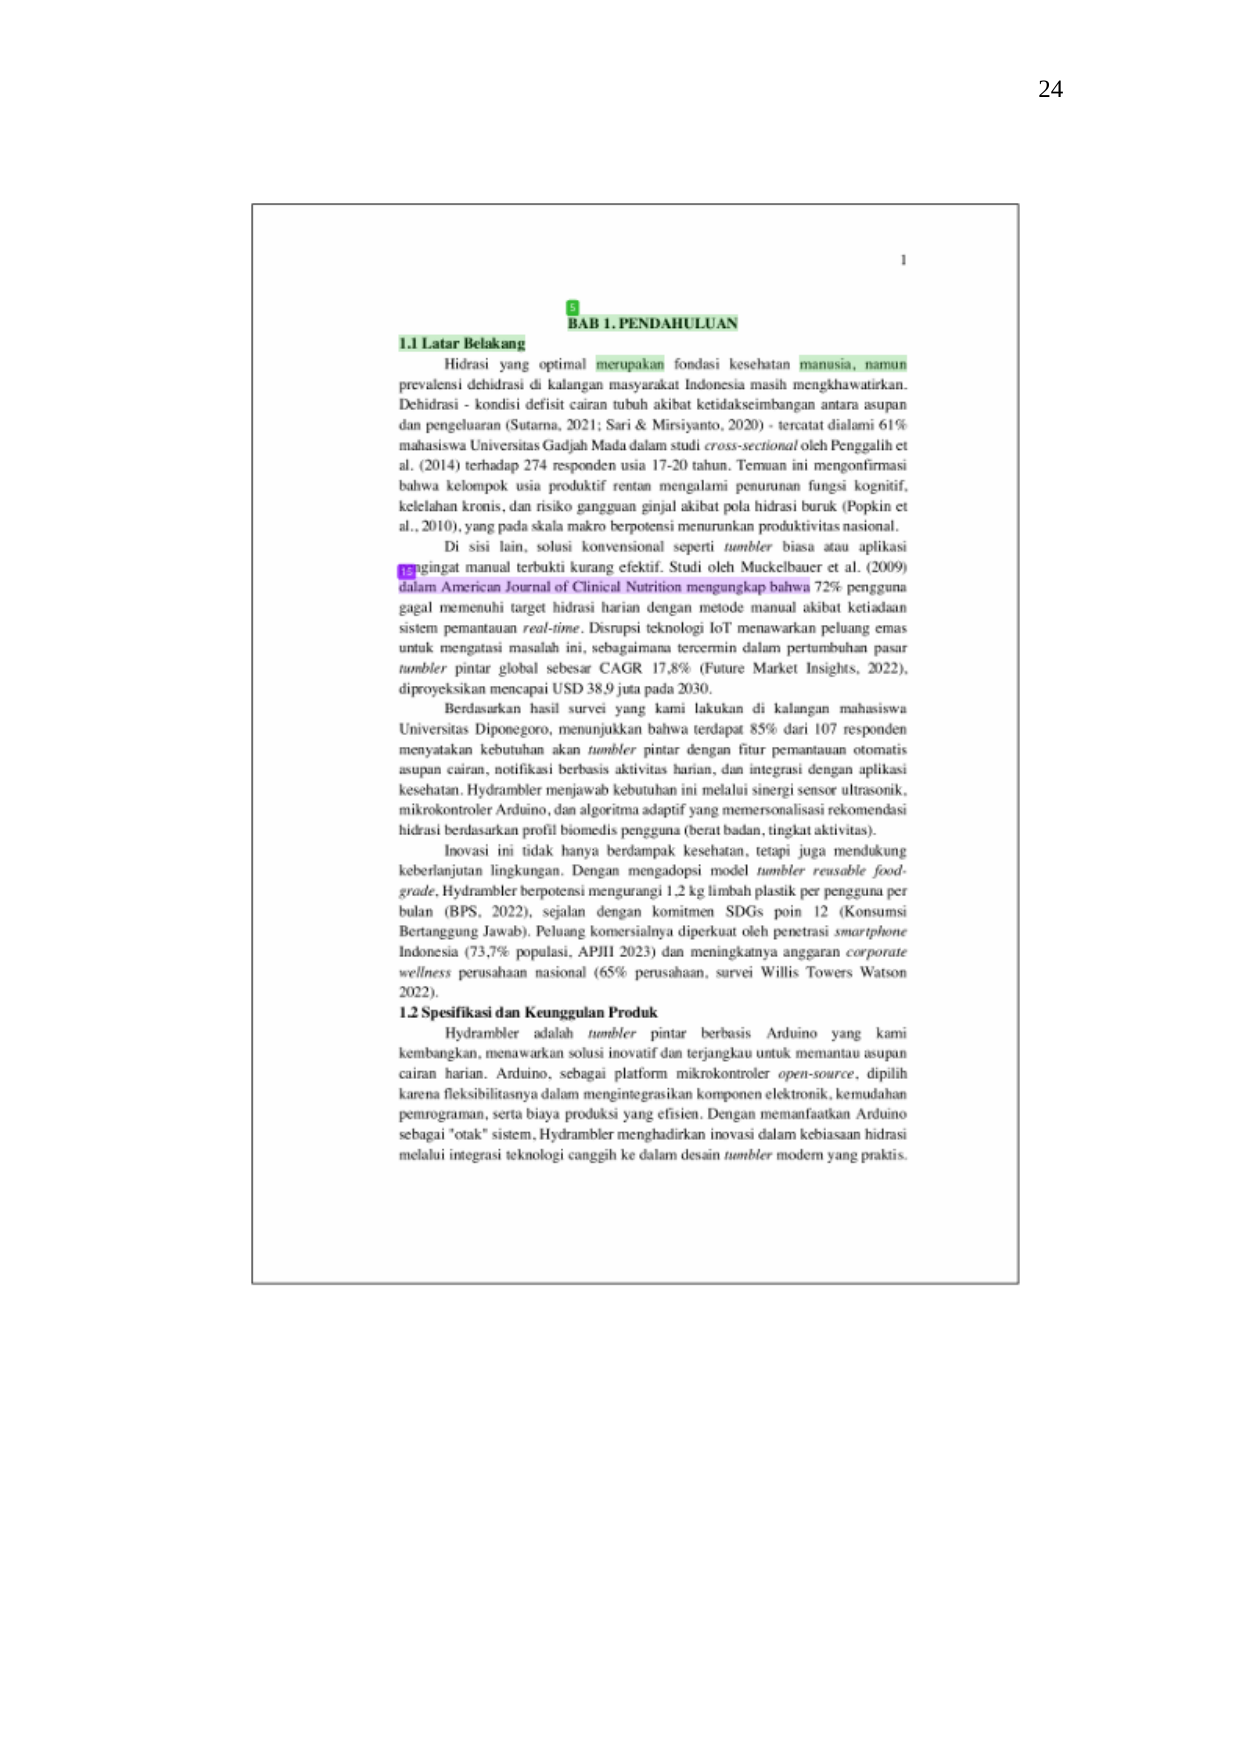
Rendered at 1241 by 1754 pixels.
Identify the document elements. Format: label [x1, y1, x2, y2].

picture [236, 177, 1045, 1318]
